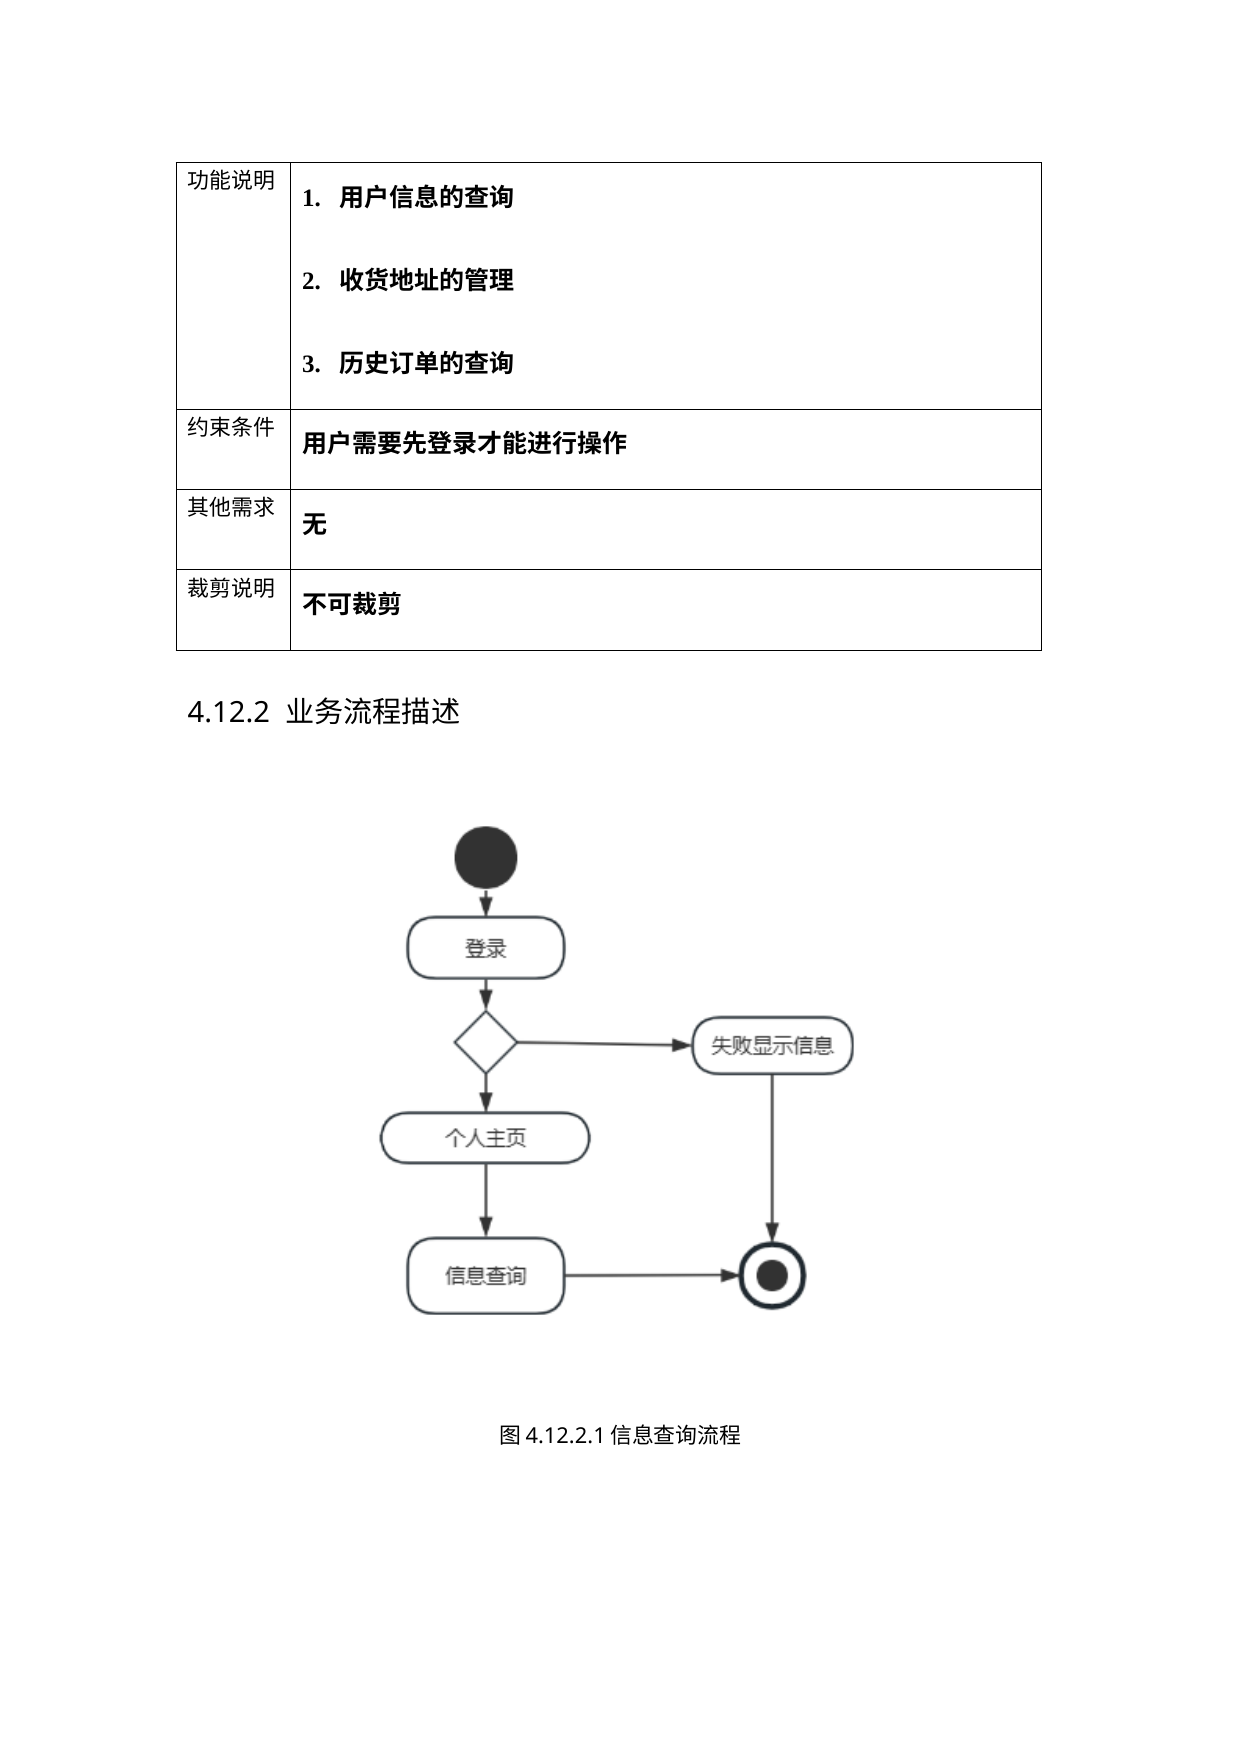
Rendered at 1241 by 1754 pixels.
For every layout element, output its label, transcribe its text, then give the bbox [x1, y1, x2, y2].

table_cell 用户信息的查询 收货地址的管理 历史订单的查询 [291, 163, 1041, 408]
table_cell 无 [291, 490, 1041, 569]
table_cell 用户需要先登录才能进行操作 [291, 410, 1041, 489]
table_cell 不可裁剪 [291, 570, 1041, 649]
text 图4.12.2.1信息查询流程 [187, 1418, 1053, 1450]
subtitle 4.12.2 业务流程描述 [187, 678, 1053, 743]
table_cell 约束条件 [177, 410, 290, 489]
table_cell 其他需求 [177, 490, 290, 569]
table_cell 功能说明 [177, 163, 290, 408]
picture [225, 800, 1015, 1412]
table_cell 裁剪说明 [177, 570, 290, 649]
